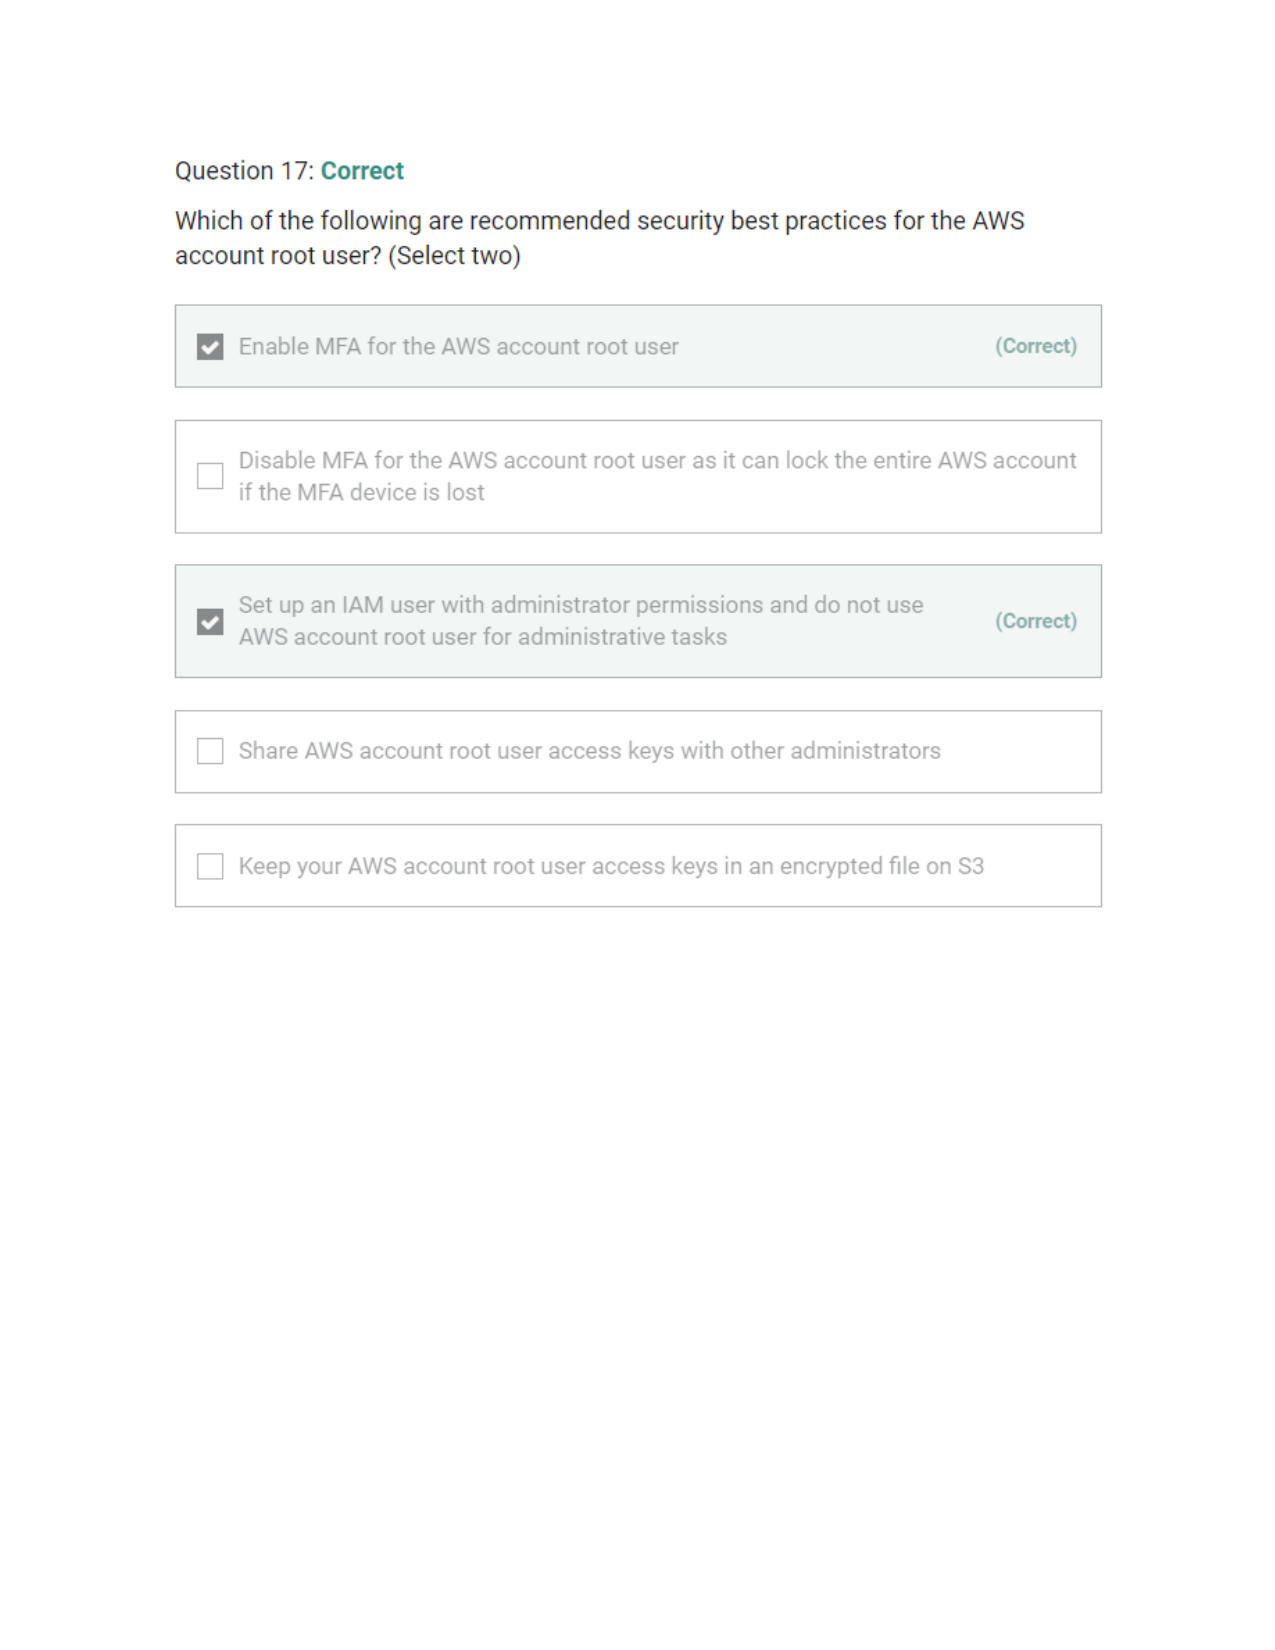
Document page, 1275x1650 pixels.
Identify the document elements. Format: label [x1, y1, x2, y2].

picture [150, 150, 1125, 927]
